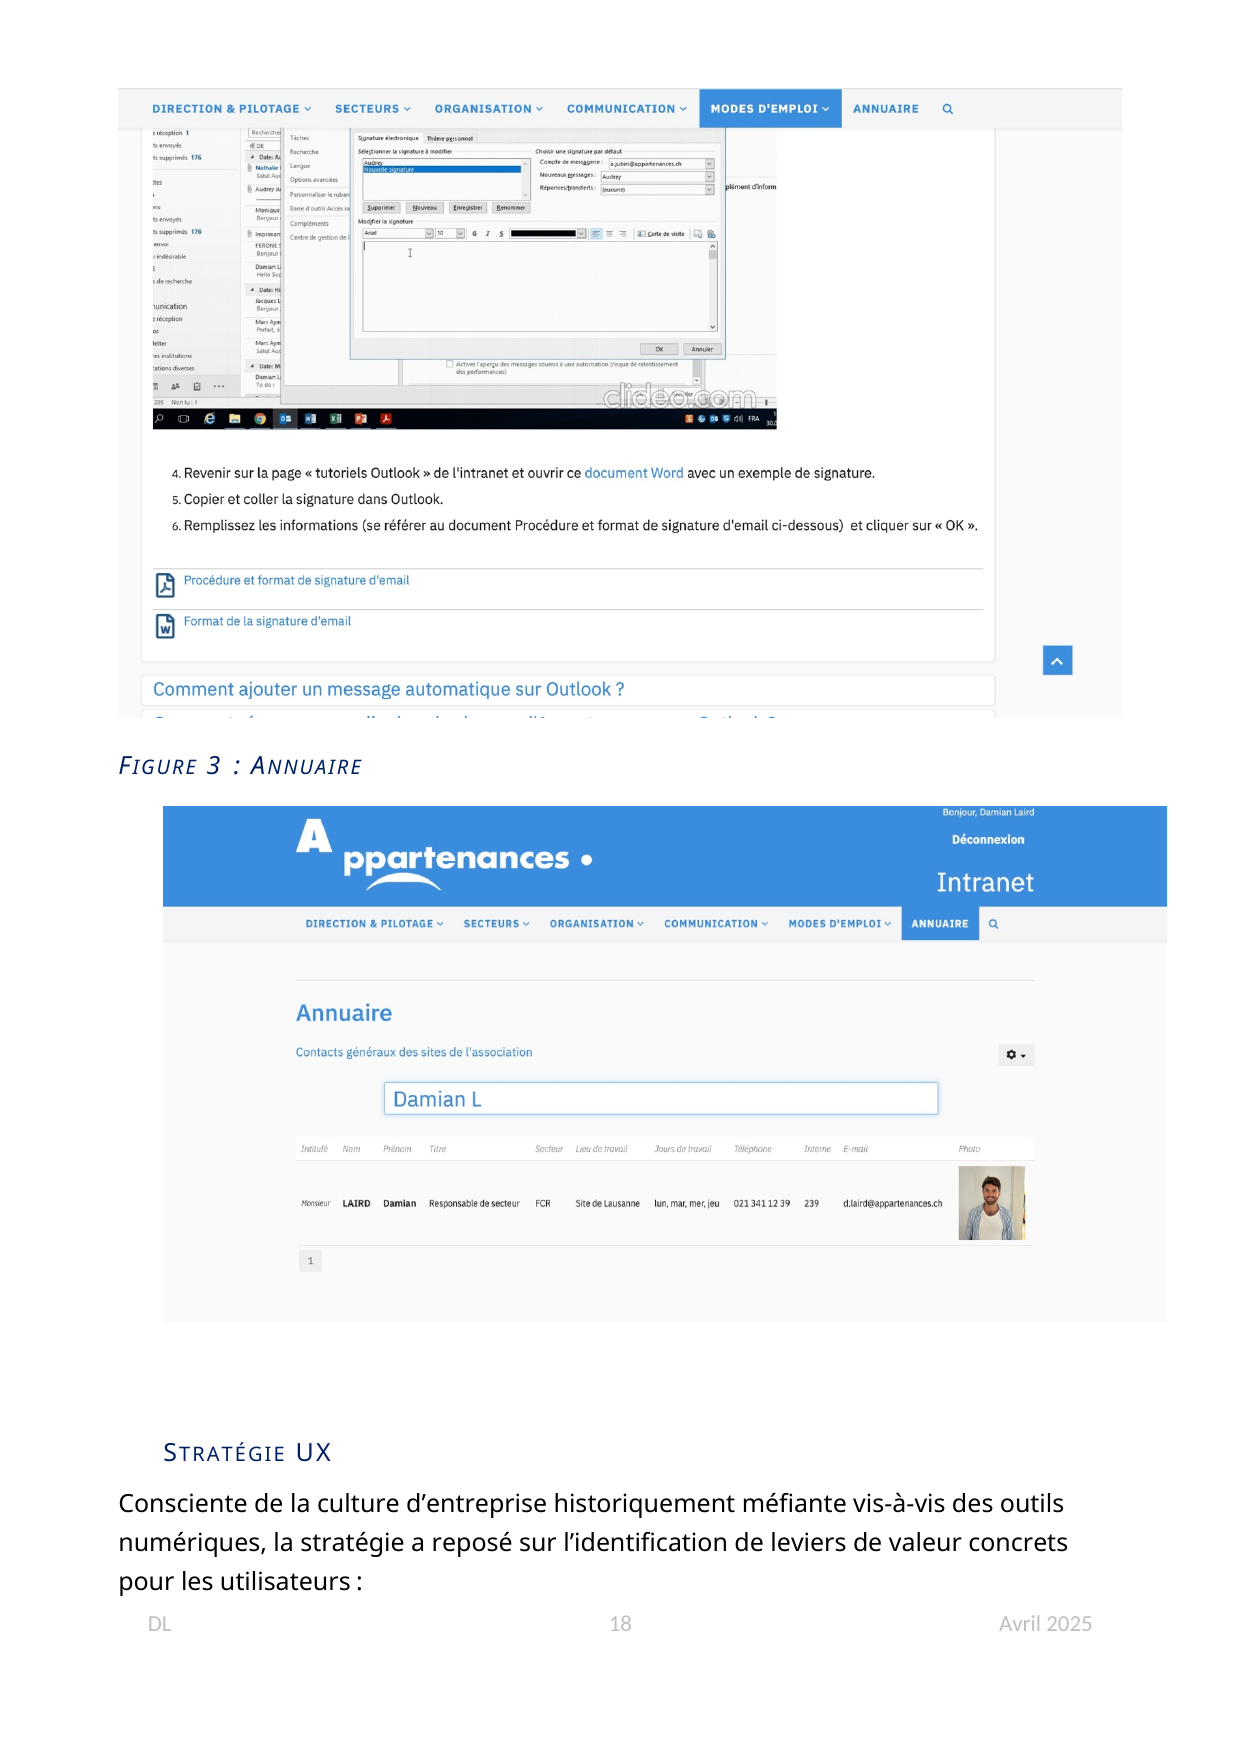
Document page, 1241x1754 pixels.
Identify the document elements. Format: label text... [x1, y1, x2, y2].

list Stratégie UX [163, 1435, 1122, 1469]
text Figure 3 : Annuaire [118, 747, 1122, 781]
picture [163, 806, 1168, 1351]
text Consciente de la culture d’entreprise historiquement méfiante vis-à-vis des outils numériques, la stratégie a reposé sur l’identification de leviers de valeur concrets pour les utilisateurs : [118, 1486, 1122, 1598]
picture [118, 88, 1123, 718]
